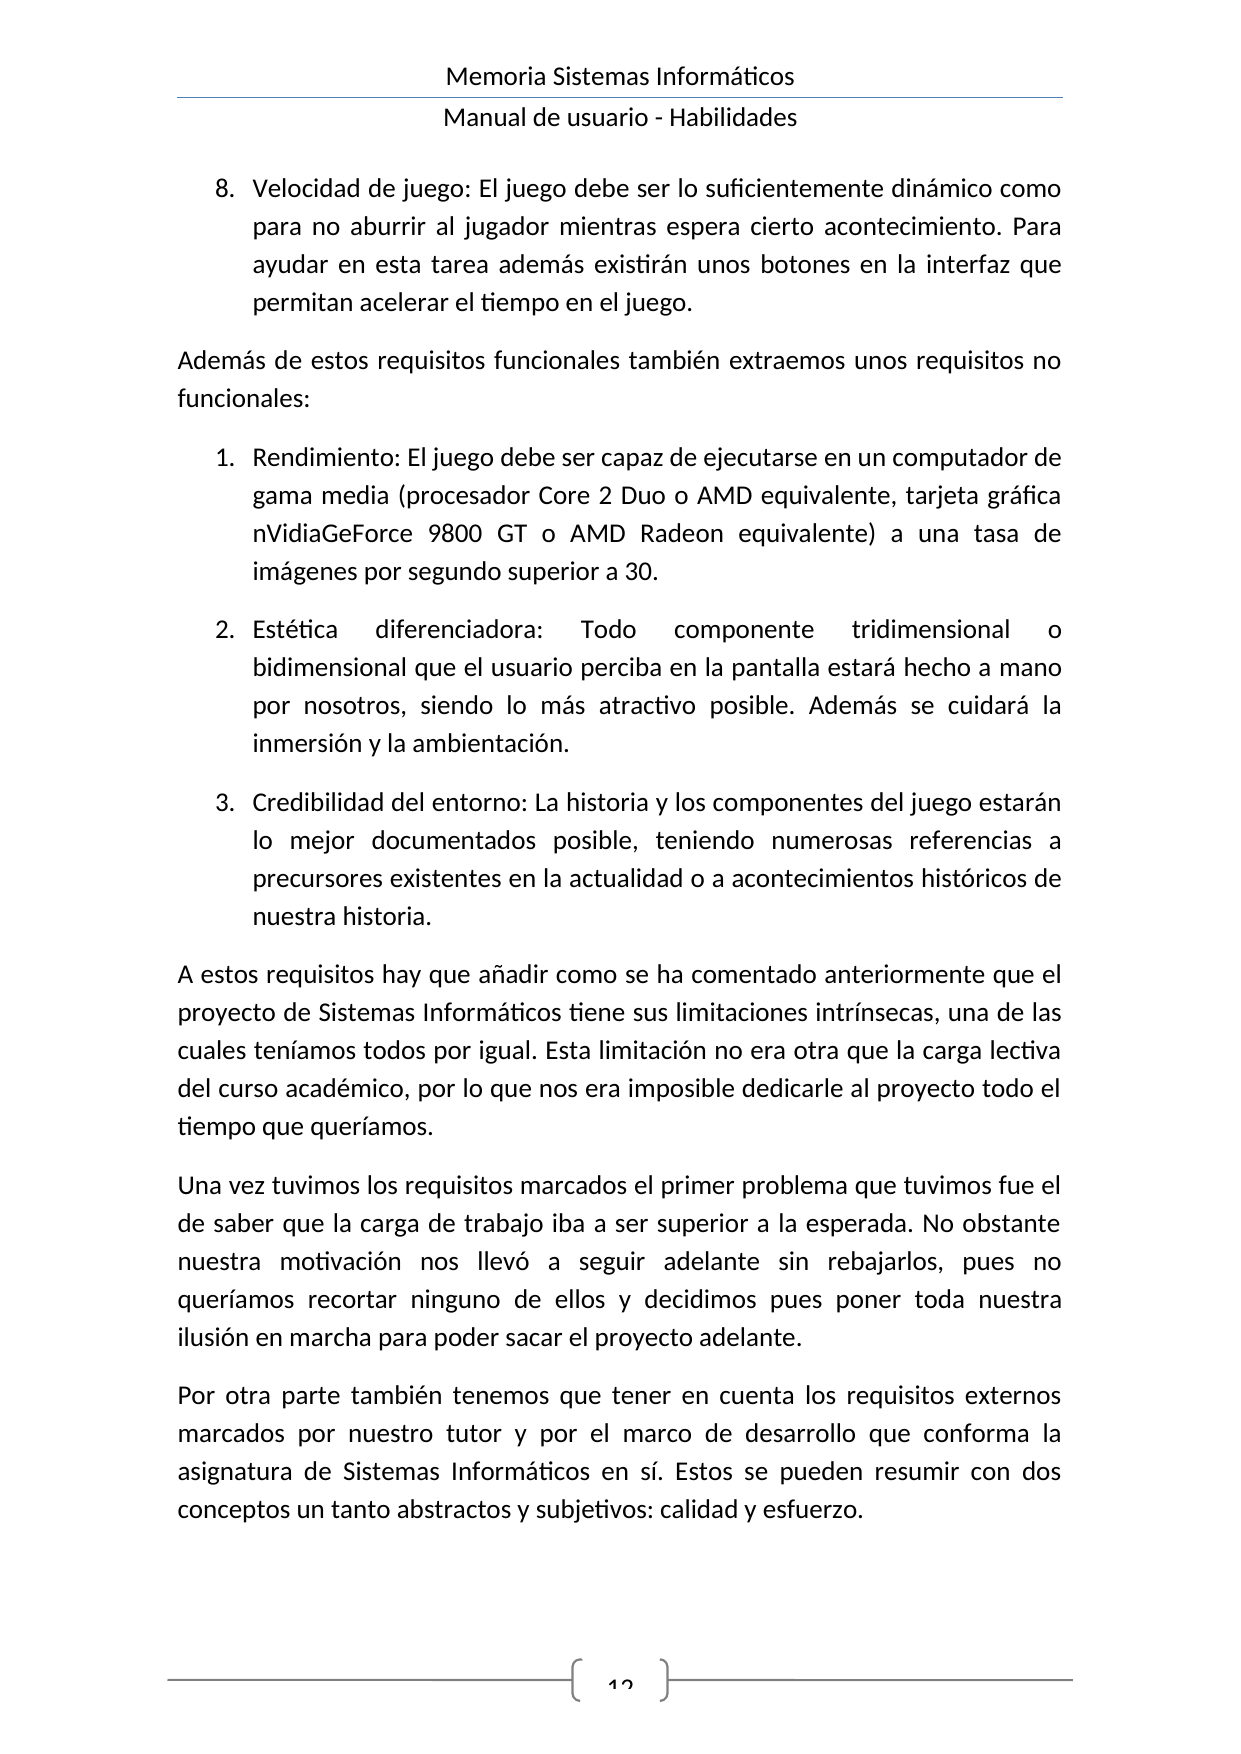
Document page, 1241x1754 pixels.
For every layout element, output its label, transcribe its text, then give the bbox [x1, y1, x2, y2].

text Una vez tuvimos los requisitos marcados el primer problema que tuvimos fue el de saber que la carga de trabajo iba a ser superior a la esperada. No obstante nuestra motivación nos llevó a seguir adelante sin rebajarlos, pues no queríamos recortar ninguno de ellos y decidimos pues poner toda nuestra ilusión en marcha para poder sacar el proyecto adelante. [177, 1168, 1063, 1353]
text Además de estos requisitos funcionales también extraemos unos requisitos no funcionales: [177, 343, 1063, 414]
text A estos requisitos hay que añadir como se ha comentado anteriormente que el proyecto de Sistemas Informáticos tiene sus limitaciones intrínsecas, una de las cuales teníamos todos por igual. Esta limitación no era otra que la carga lectiva del curso académico, por lo que nos era imposible dedicarle al proyecto todo el tiempo que queríamos. [177, 958, 1063, 1142]
list Estética diferenciadora: Todo componente tridimensional o bidimensional que el usuario perciba en la pantalla estará hecho a mano por nosotros, siendo lo más atractivo posible. Además se cuidará la inmersión y la ambientación. [215, 613, 1063, 759]
list Credibilidad del entorno: La historia y los componentes del juego estarán lo mejor documentados posible, teniendo numerosas referencias a precursores existentes en la actualidad o a acontecimientos históricos de nuestra historia. [215, 785, 1063, 932]
list Velocidad de juego: El juego debe ser lo suficientemente dinámico como para no aburrir al jugador mientras espera cierto acontecimiento. Para ayudar en esta tarea además existirán unos botones en la interfaz que permitan acelerar el tiempo en el juego. [215, 171, 1063, 318]
list Rendimiento: El juego debe ser capaz de ejecutarse en un computador de gama media (procesador Core 2 Duo o AMD equivalente, tarjeta gráfica nVidiaGeForce 9800 GT o AMD Radeon equivalente) a una tasa de imágenes por segundo superior a 30. [215, 440, 1063, 587]
text Por otra parte también tenemos que tener en cuenta los requisitos externos marcados por nuestro tutor y por el marco de desarrollo que conforma la asignatura de Sistemas Informáticos en sí. Estos se pueden resumir con dos conceptos un tanto abstractos y subjetivos: calidad y esfuerzo. [177, 1378, 1063, 1525]
